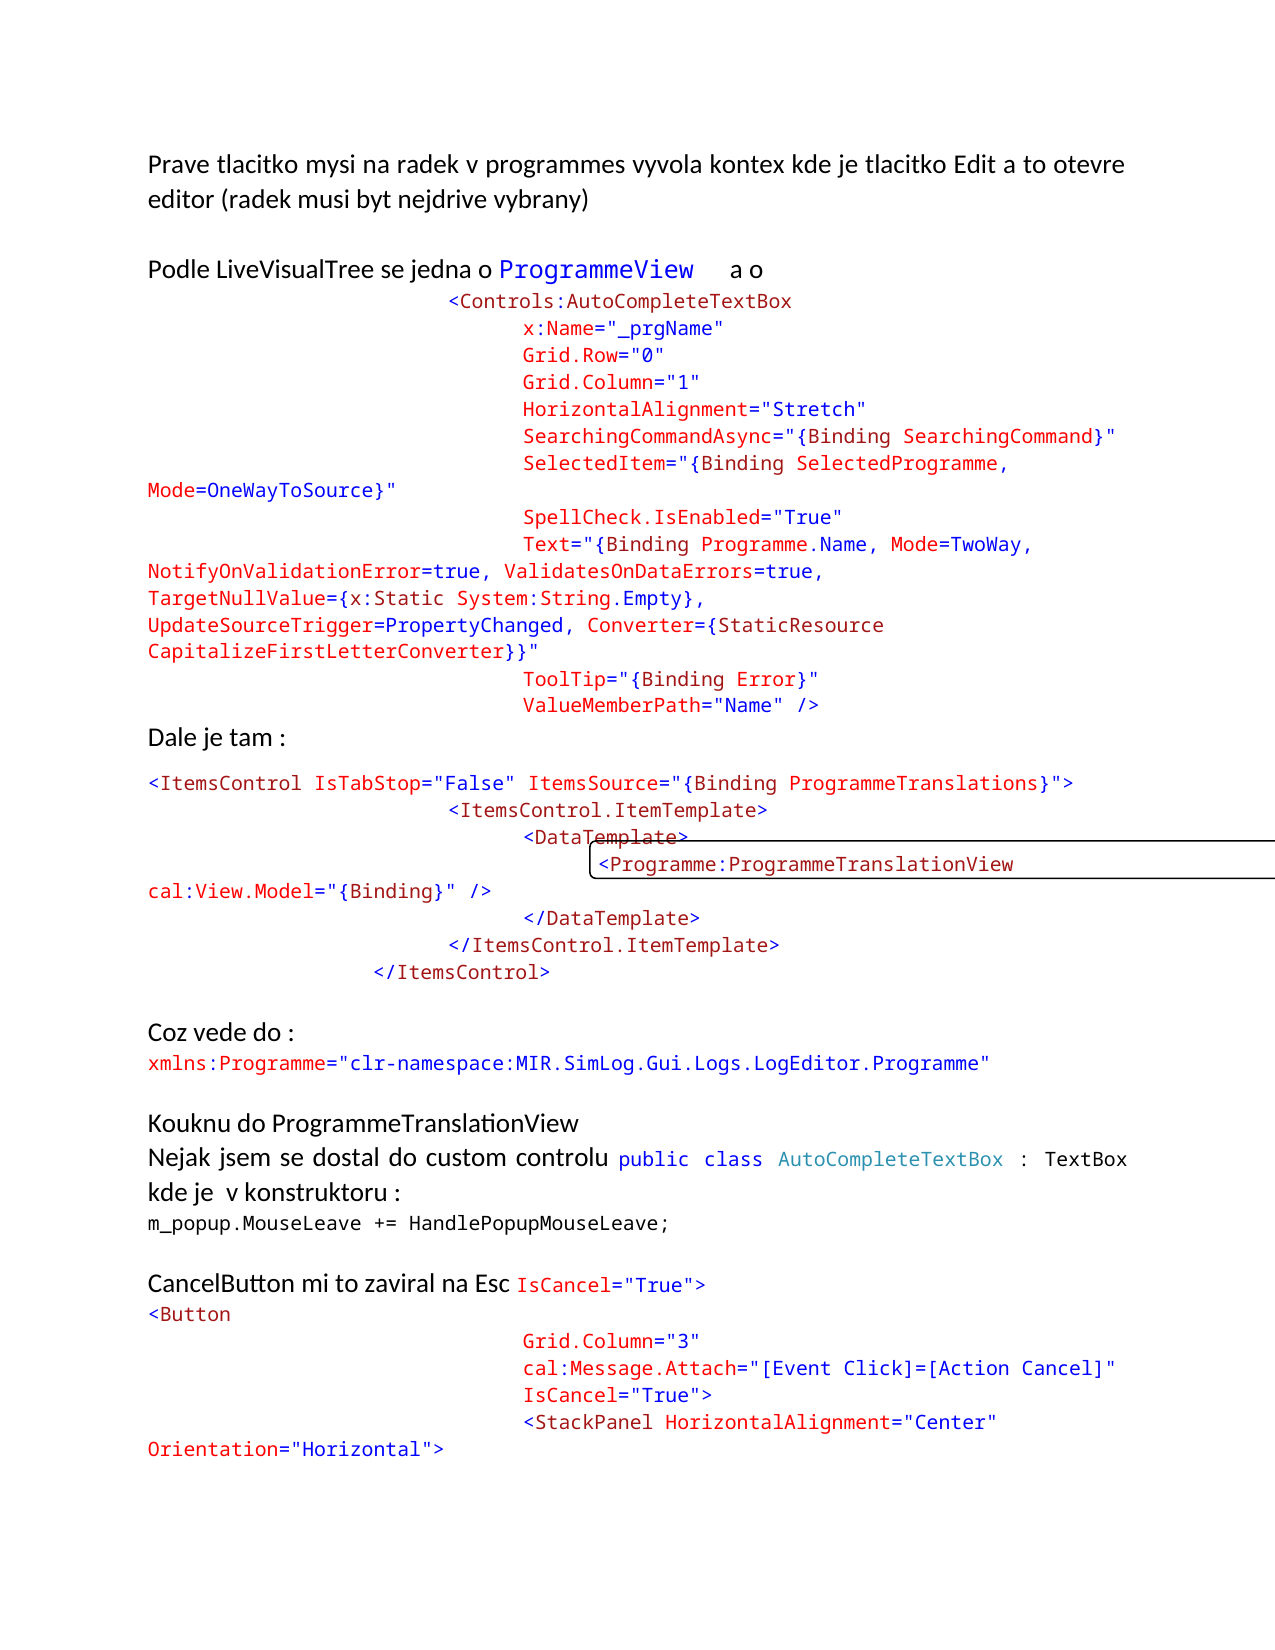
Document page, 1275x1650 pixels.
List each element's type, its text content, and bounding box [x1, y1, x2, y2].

text <Programme:ProgrammeTranslationView cal:View.Model="{Binding}" /> [148, 850, 1127, 904]
text <Button [148, 1301, 1127, 1328]
text m_popup.MouseLeave += HandlePopupMouseLeave; [148, 1209, 1127, 1237]
text Text="{Binding Programme.Name, Mode=TwoWay, NotifyOnValidationError=true, ValidatesOnDataErrors=true, TargetNullValue={x:Static System:String.Empty}, UpdateSourceTrigger=PropertyChanged, Converter={StaticResource CapitalizeFirstLetterConverter}}" [148, 530, 1127, 665]
text Dale je tam : [148, 720, 1127, 753]
text <StackPanel HorizontalAlignment="Center" Orientation="Horizontal"> [148, 1408, 1127, 1462]
text xmlns:Programme="clr-namespace:MIR.SimLog.Gui.Logs.LogEditor.Programme" [148, 1049, 1127, 1076]
text </DataTemplate> [148, 904, 1127, 931]
text x:Name="_prgName" [148, 314, 1127, 341]
text SearchingCommandAsync="{Binding SearchingCommand}" [148, 422, 1127, 449]
text </ItemsControl.ItemTemplate> [148, 931, 1127, 958]
text <Controls:AutoCompleteTextBox [148, 287, 1127, 314]
text Kouknu do ProgrammeTranslationView [148, 1106, 1127, 1139]
text IsCancel="True"> [148, 1382, 1127, 1408]
text CancelButton mi to zaviral na Esc IsCancel="True"> [148, 1266, 1127, 1299]
text <DataTemplate> [148, 823, 1127, 850]
text Grid.Row="0" [148, 341, 1127, 368]
text cal:Message.Attach="[Event Click]=[Action Cancel]" [148, 1354, 1127, 1382]
text ToolTip="{Binding Error}" [148, 665, 1127, 692]
text SelectedItem="{Binding SelectedProgramme, Mode=OneWayToSource}" [148, 449, 1127, 503]
text Prave tlacitko mysi na radek v programmes vyvola kontex kde je tlacitko Edit a to otevre editor (radek musi byt nejdrive vybrany) [148, 148, 1127, 215]
text SpellCheck.IsEnabled="True" [148, 503, 1127, 530]
text <ItemsControl IsTabStop="False" ItemsSource="{Binding ProgrammeTranslations}"> [148, 769, 1127, 796]
text </ItemsControl> [148, 958, 1127, 985]
text <ItemsControl.ItemTemplate> [148, 796, 1127, 823]
text HorizontalAlignment="Stretch" [148, 395, 1127, 422]
text Nejak jsem se dostal do custom controlu public class AutoCompleteTextBox : TextBox kde je v konstruktoru : [148, 1140, 1127, 1208]
text Coz vede do : [148, 1015, 1127, 1048]
text Grid.Column="1" [148, 368, 1127, 395]
text Grid.Column="3" [148, 1328, 1127, 1354]
text Podle LiveVisualTree se jedna o ProgrammeView a o [148, 251, 1127, 285]
text ValueMemberPath="Name" /> [148, 692, 1127, 719]
